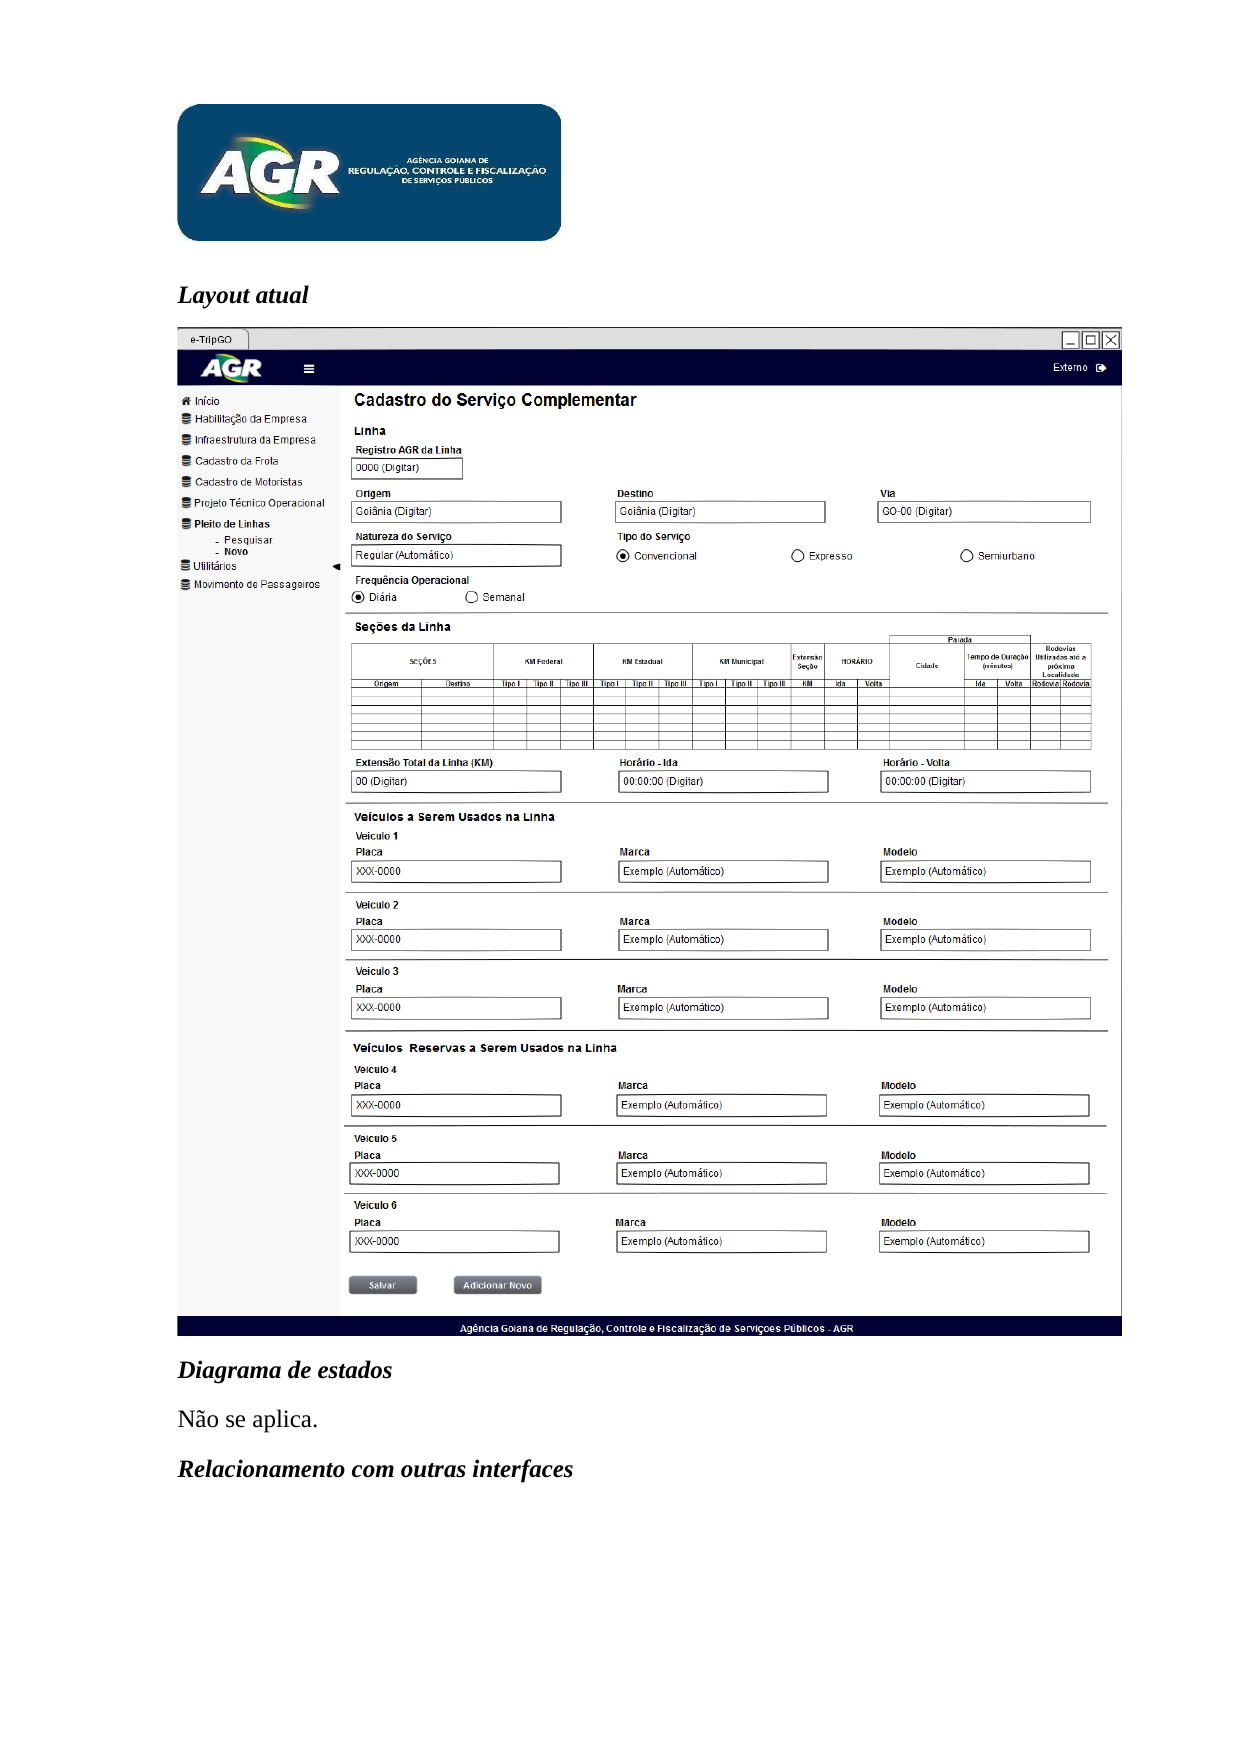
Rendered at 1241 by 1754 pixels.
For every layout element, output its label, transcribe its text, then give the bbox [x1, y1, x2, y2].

text Layout atual [177, 280, 1122, 309]
text Relacionamento com outras interfaces [177, 1454, 1122, 1483]
text Diagrama de estados [177, 1355, 1122, 1383]
picture [177, 104, 562, 241]
picture [177, 327, 1122, 1336]
text Não se aplica. [177, 1404, 1122, 1433]
